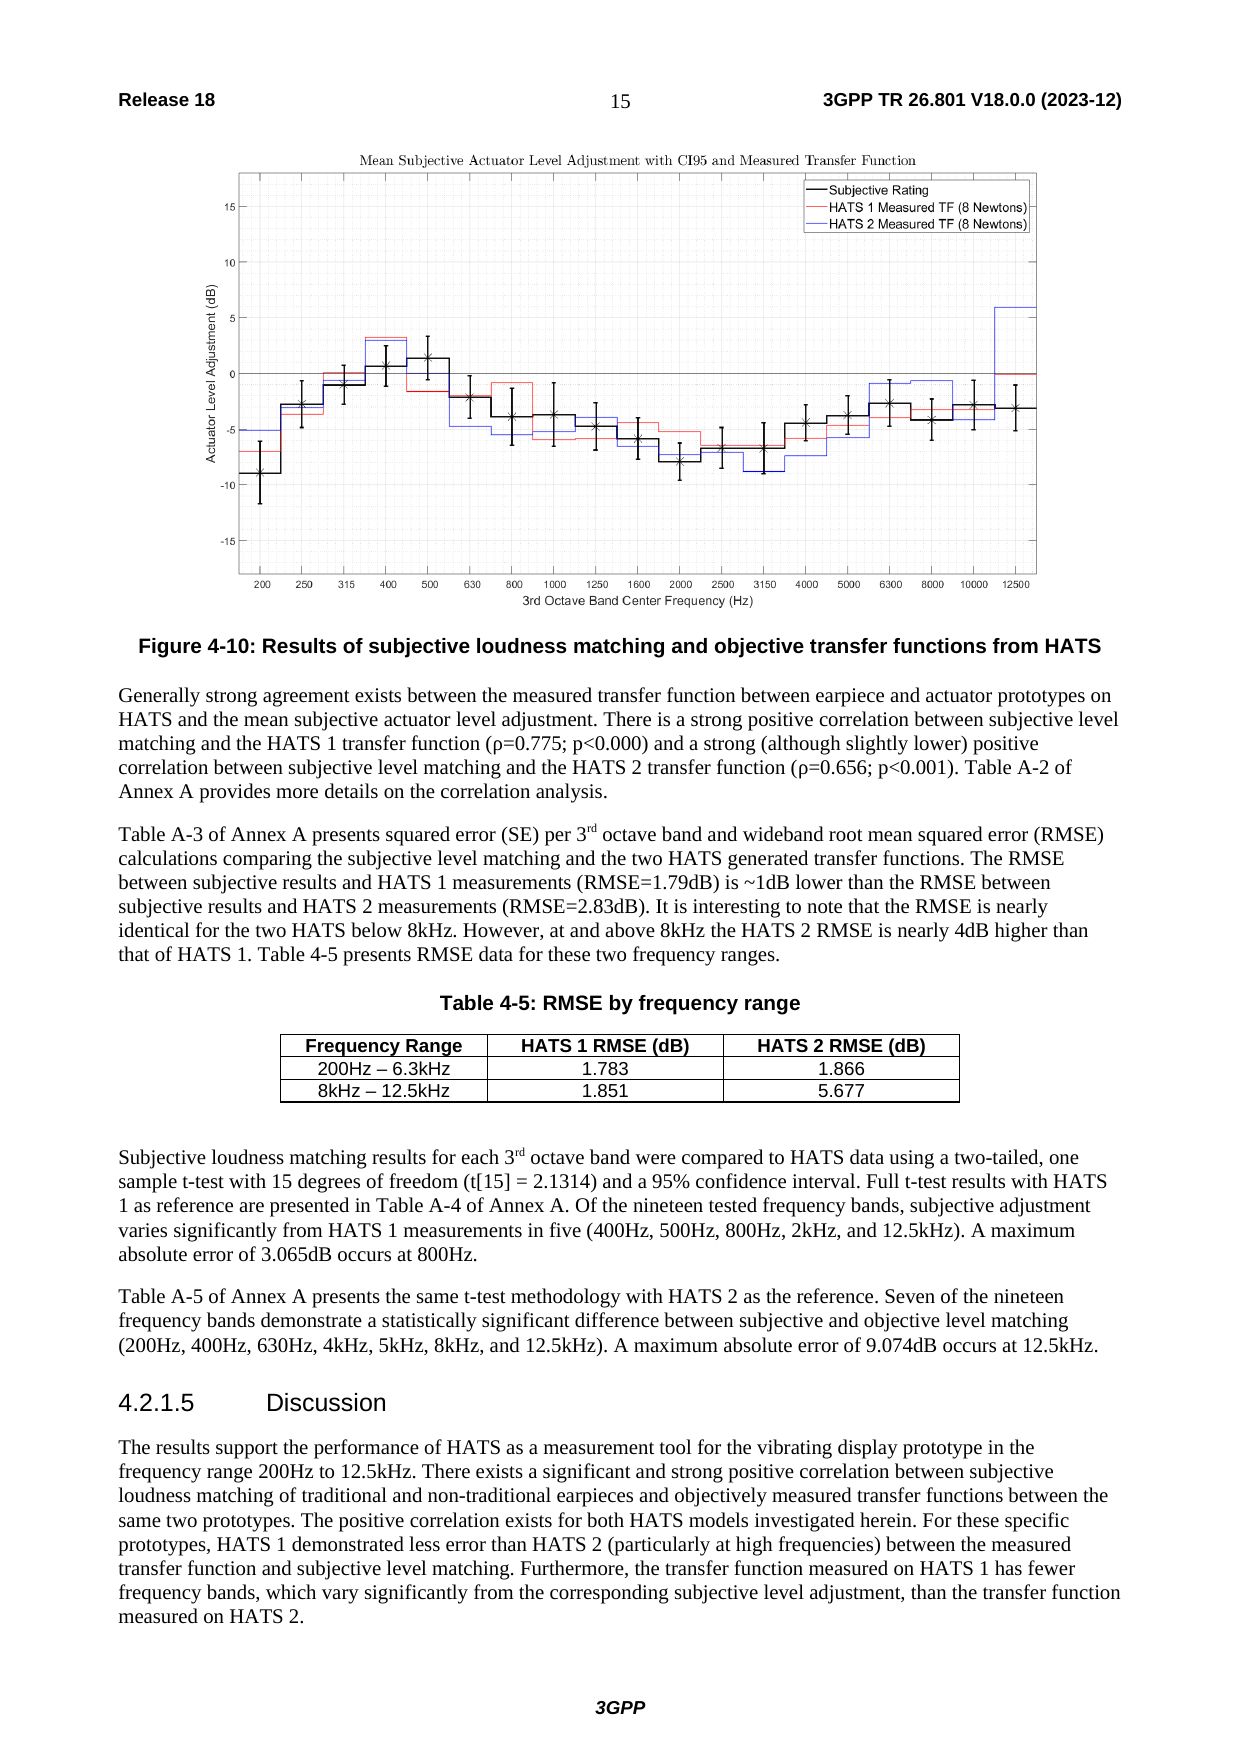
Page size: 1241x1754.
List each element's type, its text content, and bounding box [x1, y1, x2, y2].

text Subjective loudness matching results for each 3rd octave band were compared to HATS data using a two-tailed, one sample t-test with 15 degrees of freedom (t[15] = 2.1314) and a 95% confidence interval. Full t-test results with HATS 1 as reference are presented in Table A-4 of Annex A. Of the nineteen tested frequency bands, subjective adjustment varies significantly from HATS 1 measurements in five (400Hz, 500Hz, 800Hz, 2kHz, and 12.5kHz). A maximum absolute error of 3.065dB occurs at 800Hz. [118, 1145, 1122, 1266]
text The results support the performance of HATS as a measurement tool for the vibrating display prototype in the frequency range 200Hz to 12.5kHz. There exists a significant and strong positive correlation between subjective loudness matching of traditional and non-traditional earpieces and objectively measured transfer functions between the same two prototypes. The positive correlation exists for both HATS models investigated herein. For these specific prototypes, HATS 1 demonstrated less error than HATS 2 (particularly at high frequencies) between the measured transfer function and subjective level matching. Furthermore, the transfer function measured on HATS 1 has fewer frequency bands, which vary significantly from the corresponding subjective level adjustment, than the transfer function measured on HATS 2. [118, 1435, 1122, 1628]
subtitle 4.2.1.5 Discussion [118, 1388, 1122, 1417]
text Table 4-5: RMSE by frequency range [118, 991, 1122, 1015]
table_cell 5.677 [724, 1080, 959, 1101]
table_cell 200Hz – 6.3kHz [281, 1057, 487, 1079]
table_cell 8kHz – 12.5kHz [281, 1080, 487, 1101]
text Generally strong agreement exists between the measured transfer function between earpiece and actuator prototypes on HATS and the mean subjective actuator level adjustment. There is a strong positive correlation between subjective level matching and the HATS 1 transfer function (ρ=0.775; p<0.000) and a strong (although slightly lower) positive correlation between subjective level matching and the HATS 2 transfer function (ρ=0.656; p<0.001). Table A-2 of Annex A provides more details on the correlation analysis. [118, 682, 1122, 803]
table_cell 1.851 [488, 1080, 723, 1101]
text Table A-5 of Annex A presents the same t-test methodology with HATS 2 as the reference. Seven of the nineteen frequency bands demonstrate a statistically significant difference between subjective and objective level matching (200Hz, 400Hz, 630Hz, 4kHz, 5kHz, 8kHz, and 12.5kHz). A maximum absolute error of 9.074dB occurs at 12.5kHz. [118, 1284, 1122, 1357]
table_header Frequency Range [281, 1035, 487, 1056]
table_cell 1.783 [488, 1057, 723, 1079]
table_cell 1.866 [724, 1057, 959, 1079]
table_header HATS 2 RMSE (dB) [724, 1035, 959, 1056]
text Table A-3 of Annex A presents squared error (SE) per 3rd octave band and wideband root mean squared error (RMSE) calculations comparing the subjective level matching and the two HATS generated transfer functions. The RMSE between subjective results and HATS 1 measurements (RMSE=1.79dB) is ~1dB lower than the RMSE between subjective results and HATS 2 measurements (RMSE=2.83dB). It is interesting to note that the RMSE is nearly identical for the two HATS below 8kHz. However, at and above 8kHz the HATS 2 RMSE is nearly 4dB higher than that of HATS 1. Table 4-5 presents RMSE data for these two frequency ranges. [118, 822, 1122, 966]
picture [193, 147, 1047, 615]
table_header HATS 1 RMSE (dB) [488, 1035, 723, 1056]
text Figure 4-10: Results of subjective loudness matching and objective transfer functions from HATS [118, 633, 1122, 657]
